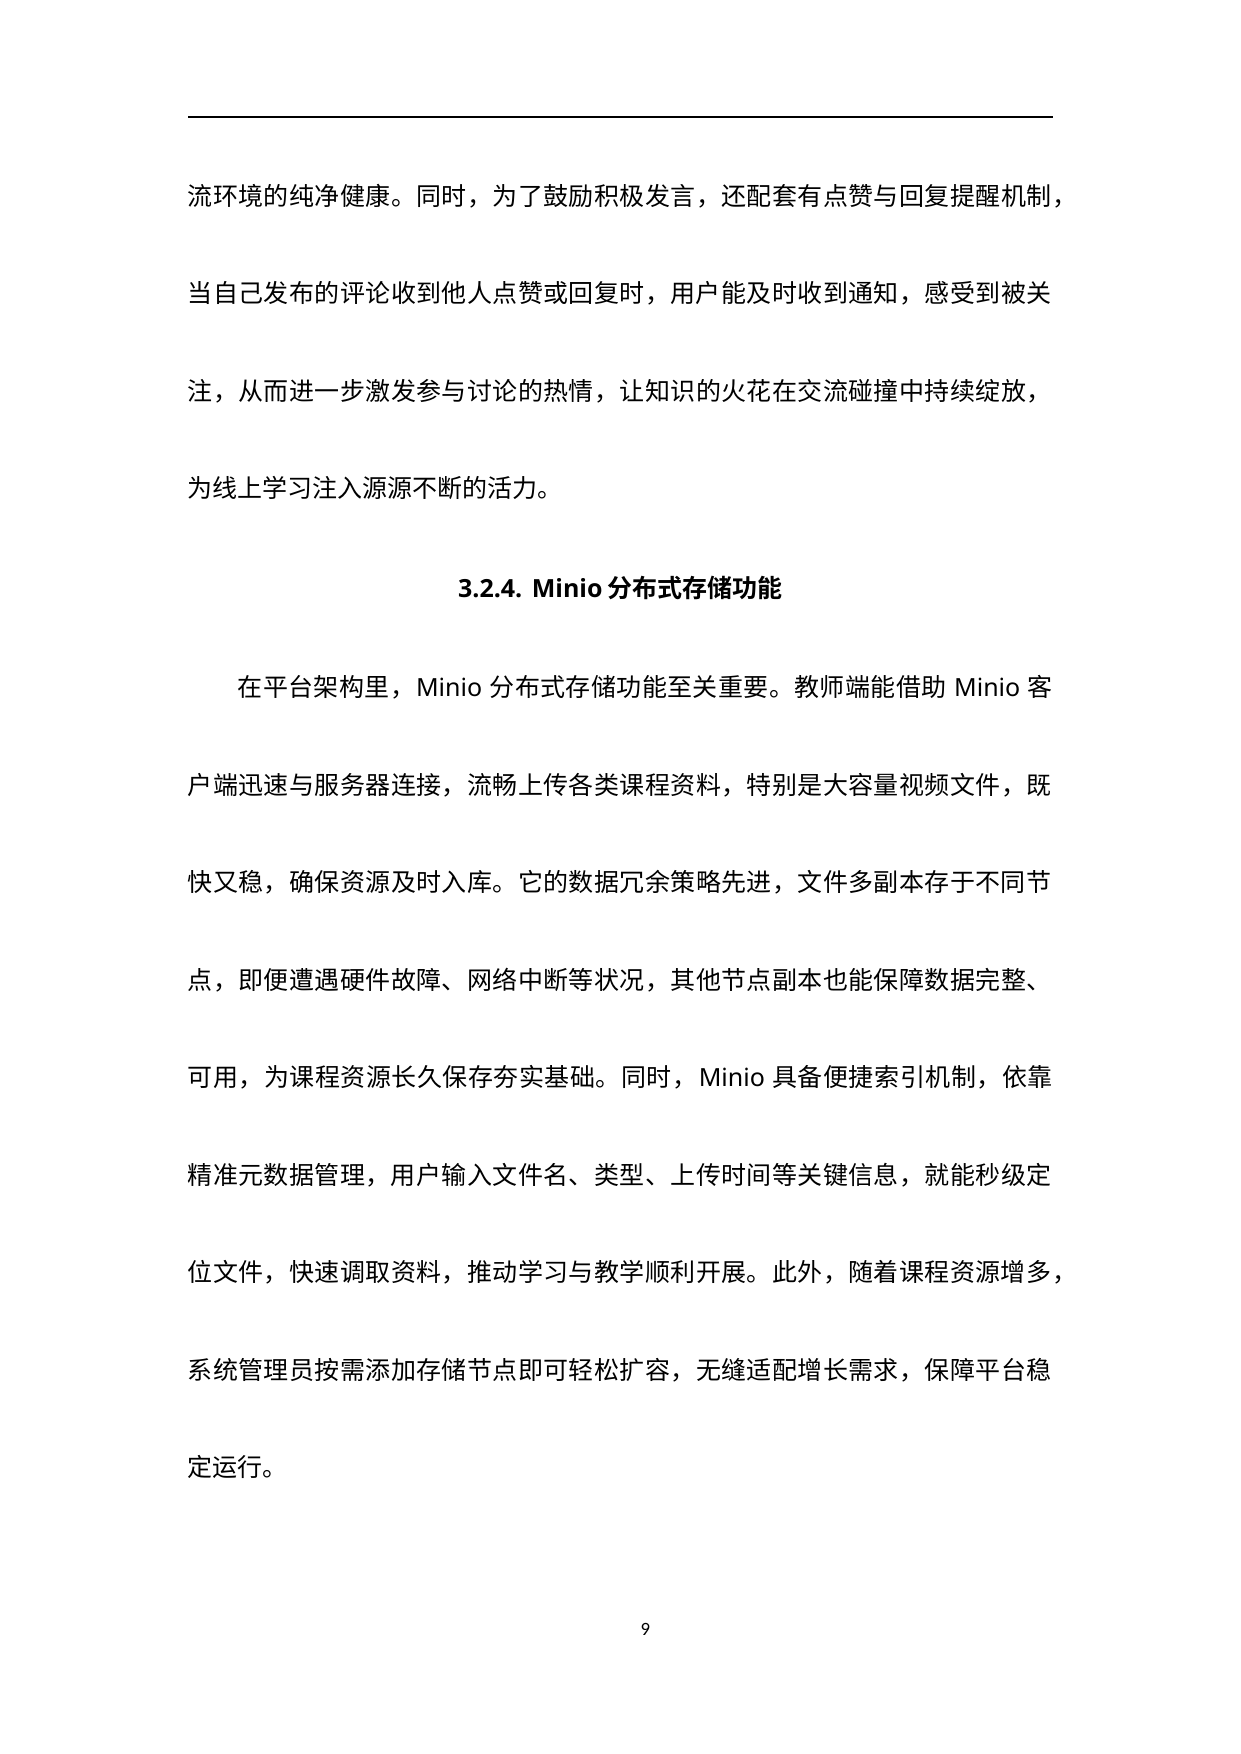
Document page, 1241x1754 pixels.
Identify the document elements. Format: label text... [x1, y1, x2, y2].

subtitle Minio分布式存储功能 [187, 554, 1053, 619]
text 在平台架构里，Minio 分布式存储功能至关重要。教师端能借助 Minio 客户端迅速与服务器连接，流畅上传各类课程资料，特别是大容量视频文件，既快又稳，确保资源及时入库。它的数据冗余策略先进，文件多副本存于不同节点，即便遭遇硬件故障、网络中断等状况，其他节点副本也能保障数据完整、可用，为课程资源长久保存夯实基础。同时，Minio 具备便捷索引机制，依靠精准元数据管理，用户输入文件名、类型、上传时间等关键信息，就能秒级定位文件，快速调取资料，推动学习与教学顺利开展。此外，随着课程资源增多，系统管理员按需添加存储节点即可轻松扩容，无缝适配增长需求，保障平台稳定运行。 [187, 653, 1053, 1498]
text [187, 162, 1053, 519]
